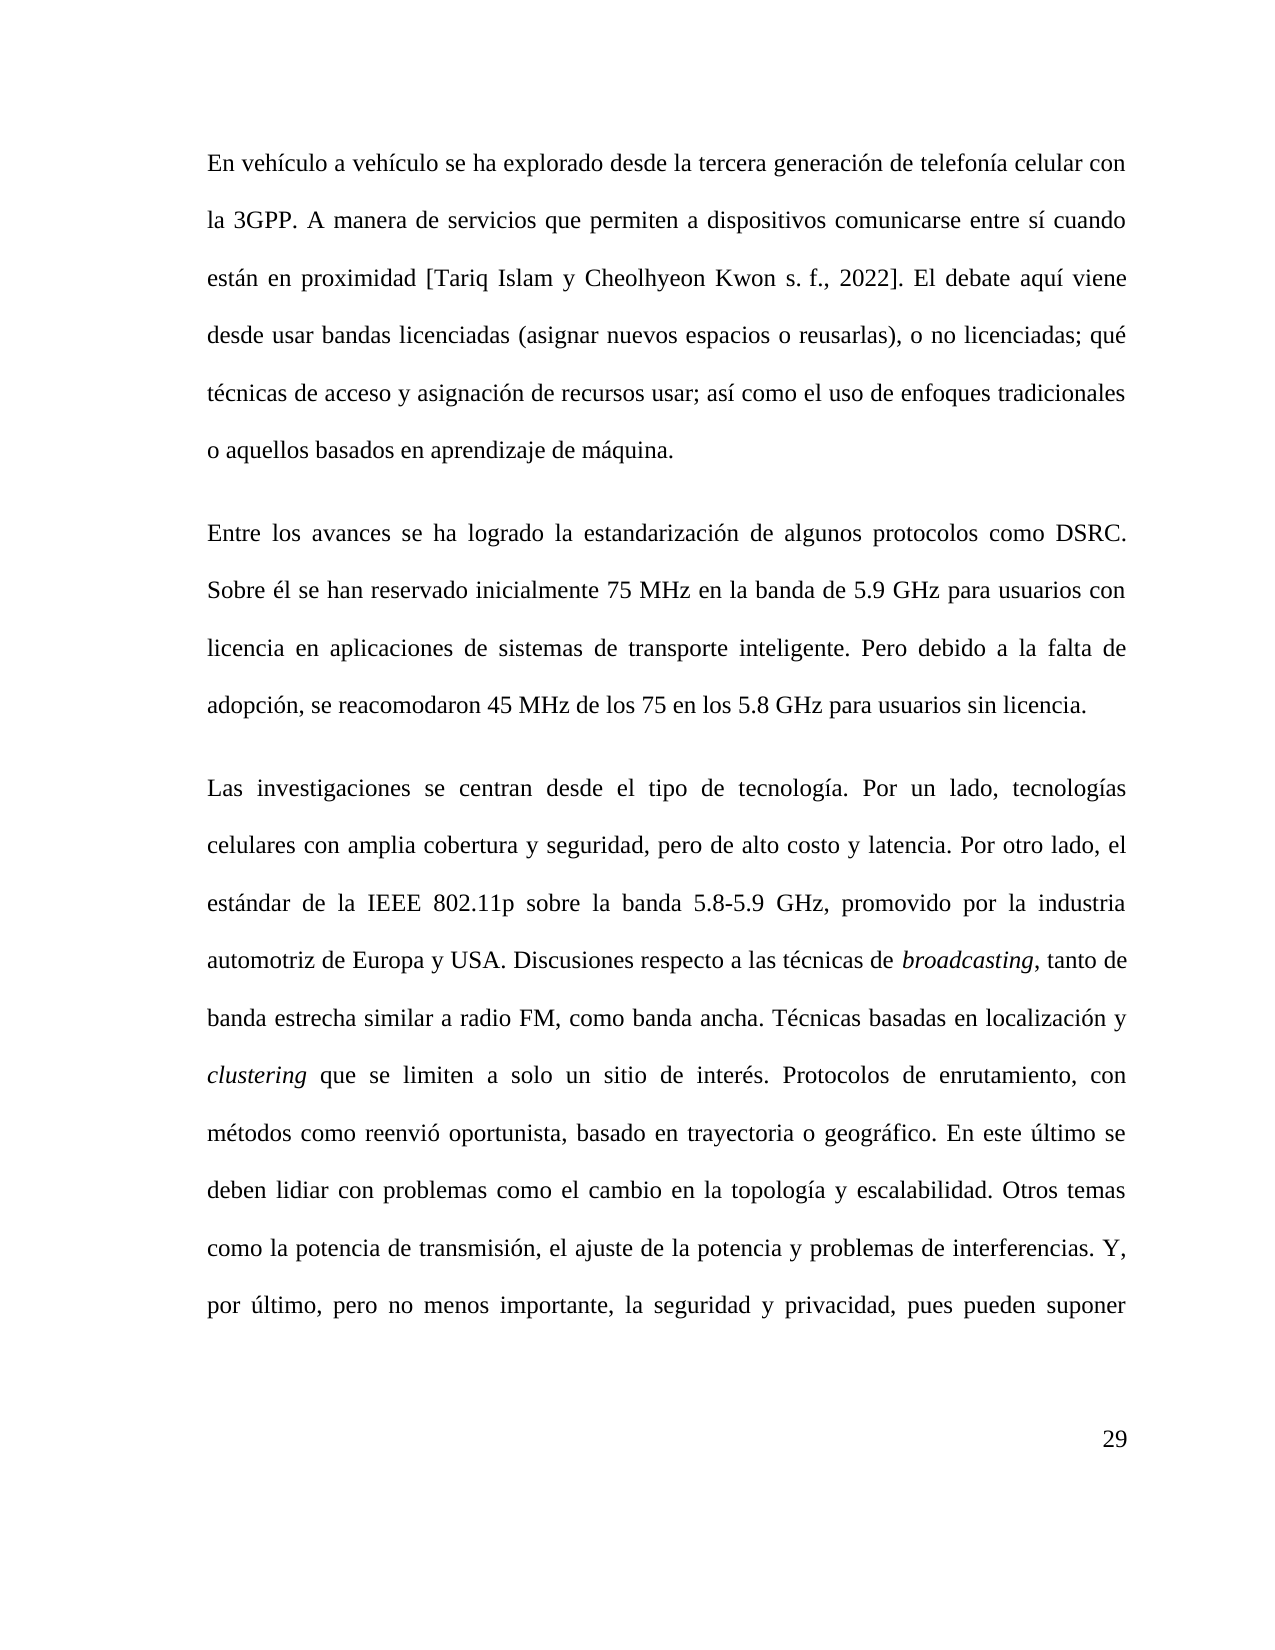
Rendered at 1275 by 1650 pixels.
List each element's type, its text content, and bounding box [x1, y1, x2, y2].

text En vehículo a vehículo se ha explorado desde la tercera generación de telefonía celular con la 3GPP. A manera de servicios que permiten a dispositivos comunicarse entre sí cuando están en proximidad [Tariq Islam y Cheolhyeon Kwon s. f., 2022]. El debate aquí viene desde usar bandas licenciadas (asignar nuevos espacios o reusarlas), o no licenciadas; qué técnicas de acceso y asignación de recursos usar; así como el uso de enfoques tradicionales o aquellos basados en aprendizaje de máquina. [207, 148, 1127, 464]
text Entre los avances se ha logrado la estandarización de algunos protocolos como DSRC. Sobre él se han reservado inicialmente 75 MHz en la banda de 5.9 GHz para usuarios con licencia en aplicaciones de sistemas de transporte inteligente. Pero debido a la falta de adopción, se reacomodaron 45 MHz de los 75 en los 5.8 GHz para usuarios sin licencia. [207, 518, 1127, 719]
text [207, 773, 1127, 1319]
